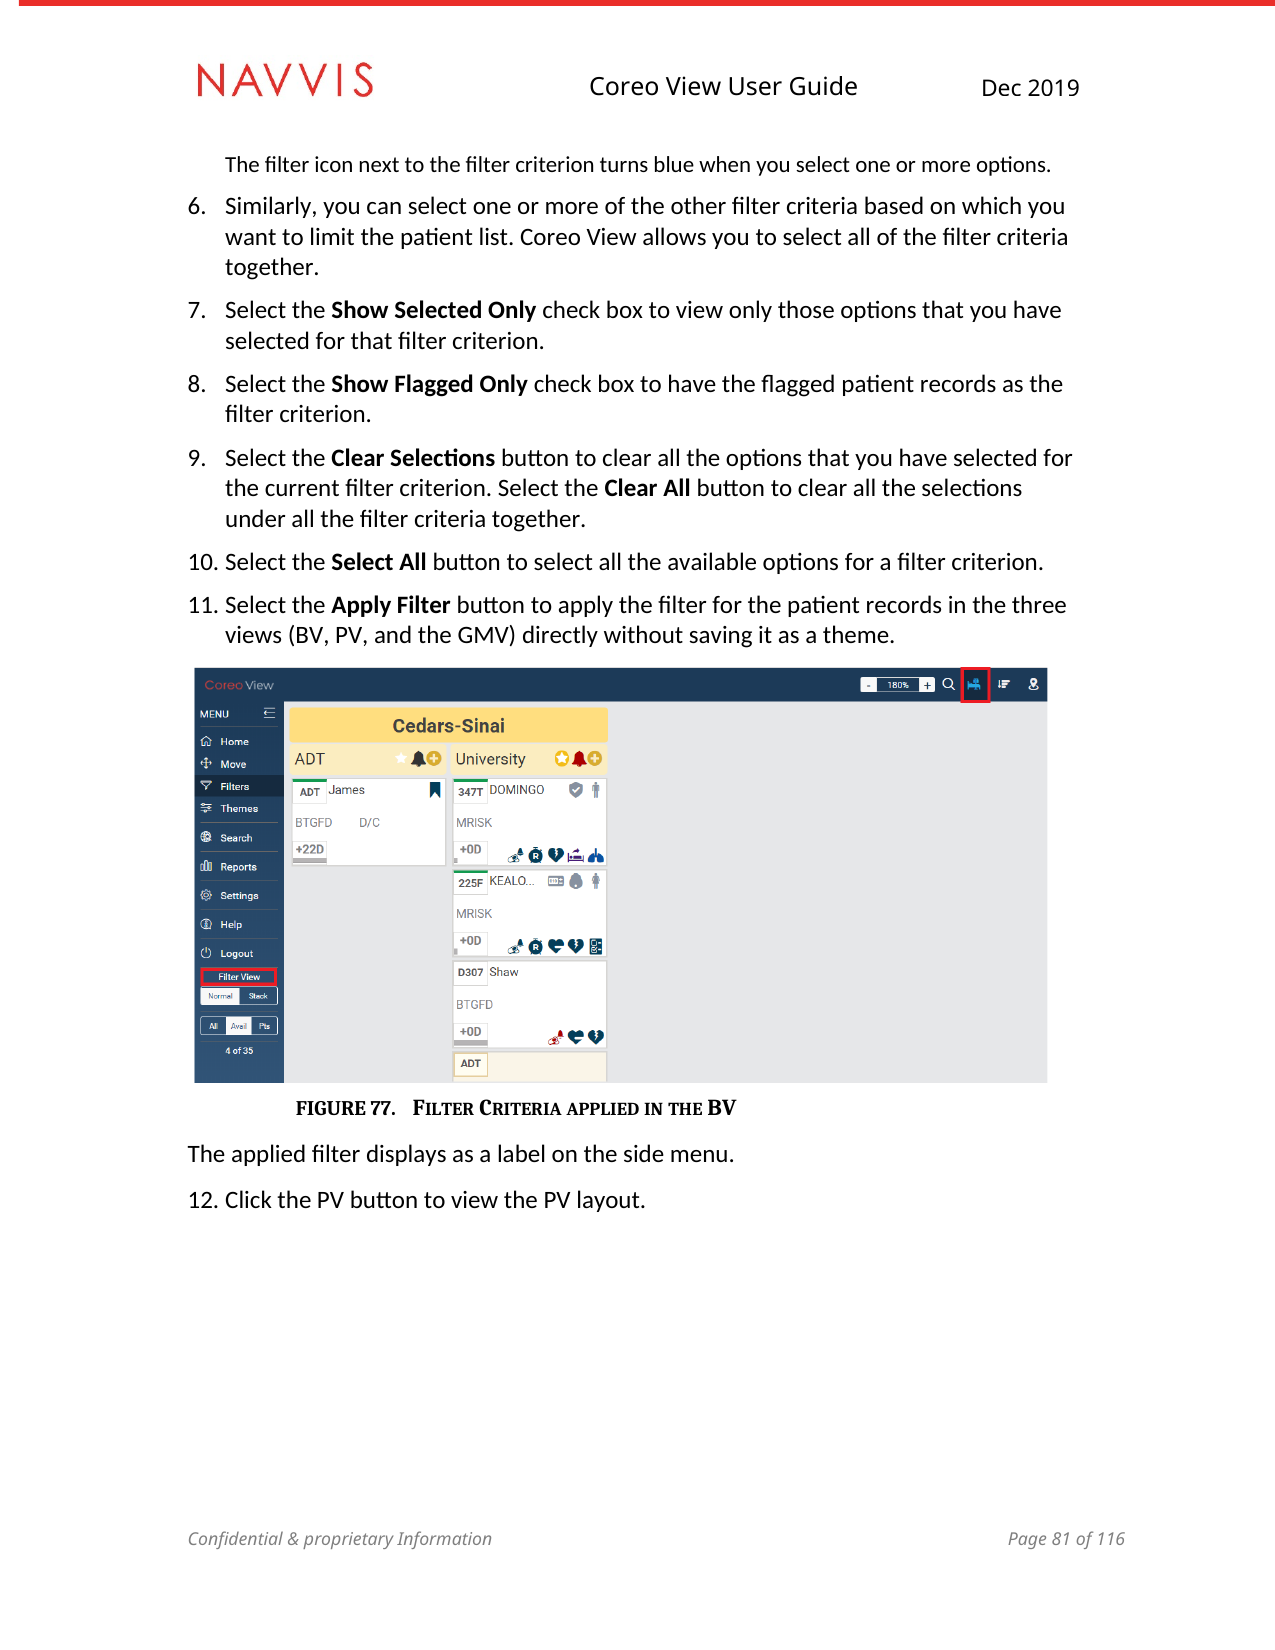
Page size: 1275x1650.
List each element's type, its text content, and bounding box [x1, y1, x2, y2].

list Similarly, you can select one or more of the other filter criteria based on which you want to limit the patient list. Coreo View allows you to select all of the filter criteria together. [187, 191, 1087, 282]
text The applied filter displays as a label on the side menu. [187, 1138, 1087, 1168]
picture [187, 55, 383, 104]
text The filter icon next to the filter criterion turns blue when you select one or more options. [225, 150, 1087, 178]
list Select the Select All button to select all the available options for a filter criterion. [187, 546, 1087, 576]
picture [193, 666, 1048, 1083]
list Select the Show Flagged Only check box to have the flagged patient records as the filter criterion. [187, 368, 1087, 429]
list Select the Apply Filter button to apply the filter for the patient records in the three views (BV, PV, and the GMV) directly without saving it as a theme. [187, 589, 1087, 650]
text Filter Criteria applied in the BV [296, 1095, 1087, 1121]
list Select the Show Selected Only check box to view only those options that you have selected for that filter criterion. [187, 294, 1087, 356]
list Click the PV button to view the PV layout. [187, 1184, 1087, 1214]
list Select the Clear Selections button to clear all the options that you have selected for the current filter criterion. Select the Clear All button to clear all the selections under all the filter criteria together. [187, 442, 1087, 533]
